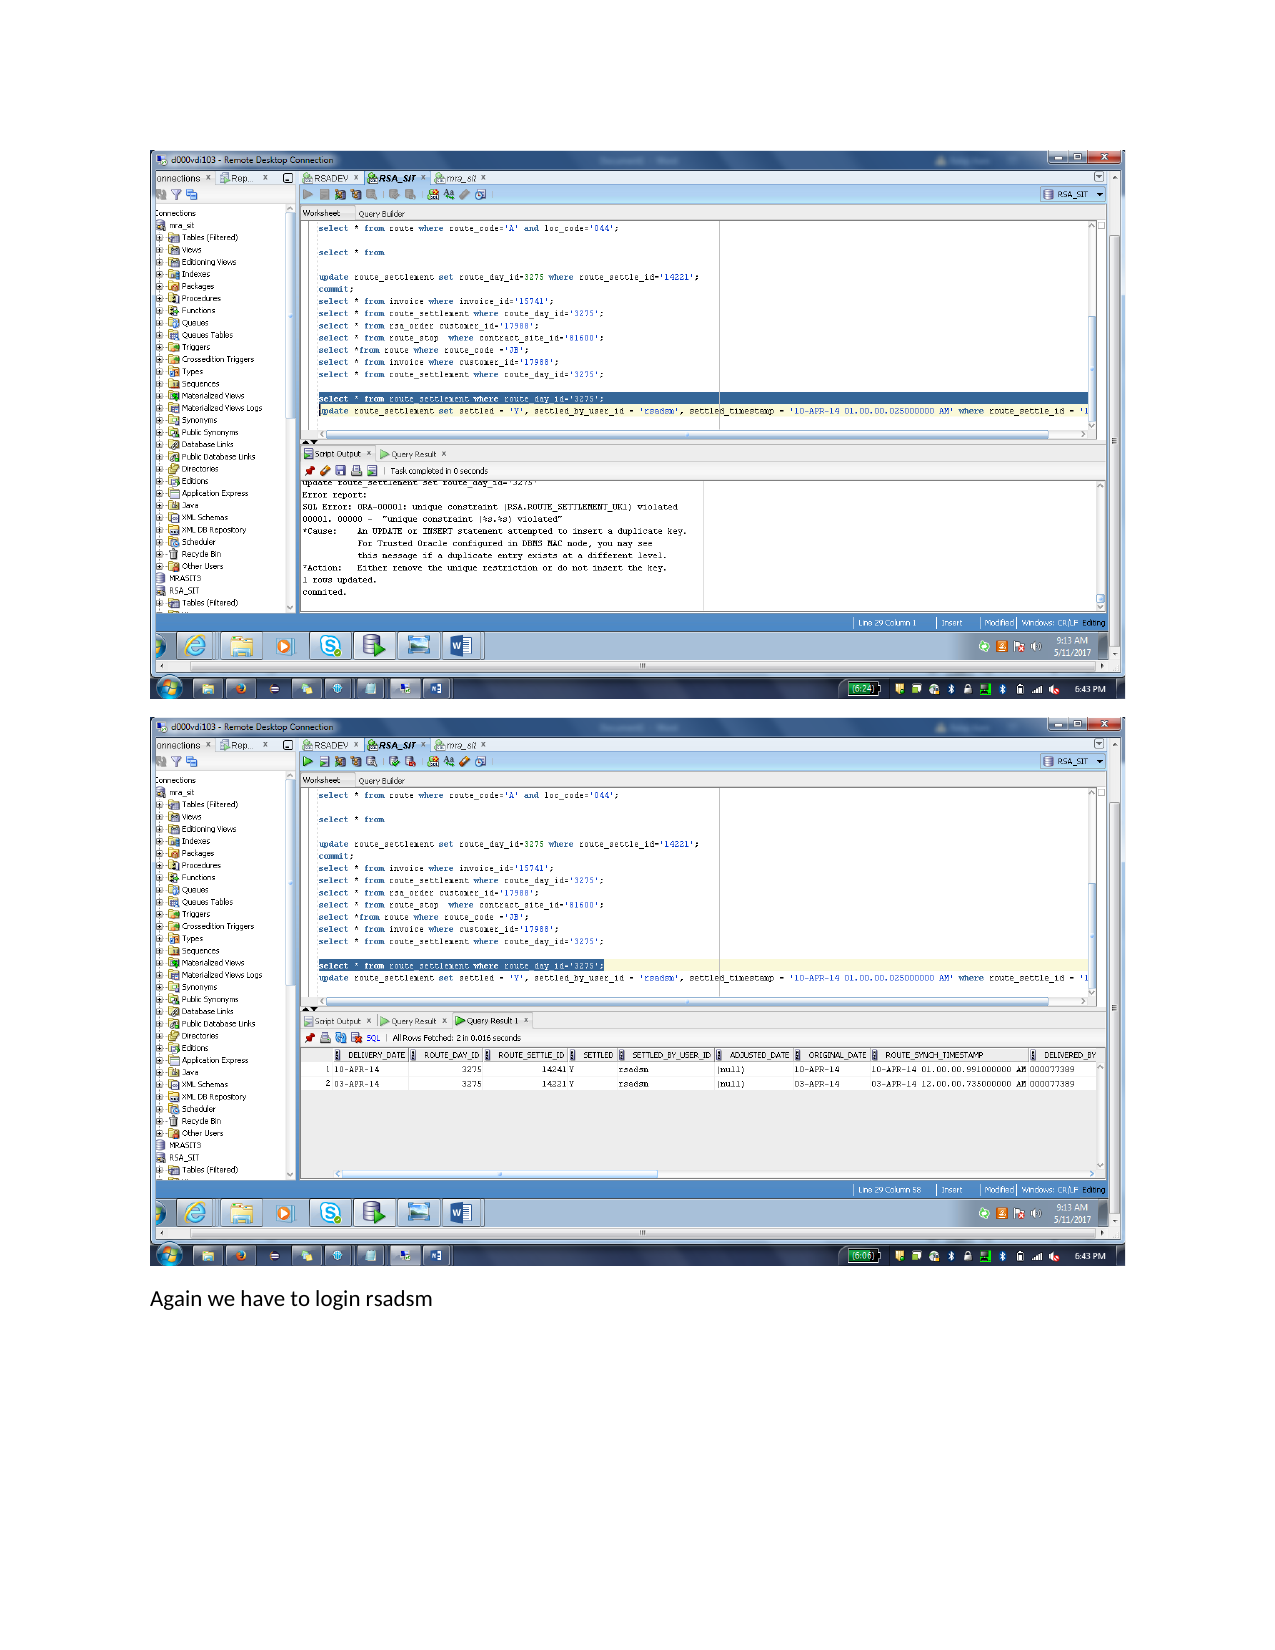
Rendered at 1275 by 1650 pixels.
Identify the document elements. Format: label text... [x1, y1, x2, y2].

text Again we have to login rsadsm [150, 1284, 1125, 1312]
picture [150, 717, 1125, 1266]
picture [150, 150, 1125, 699]
